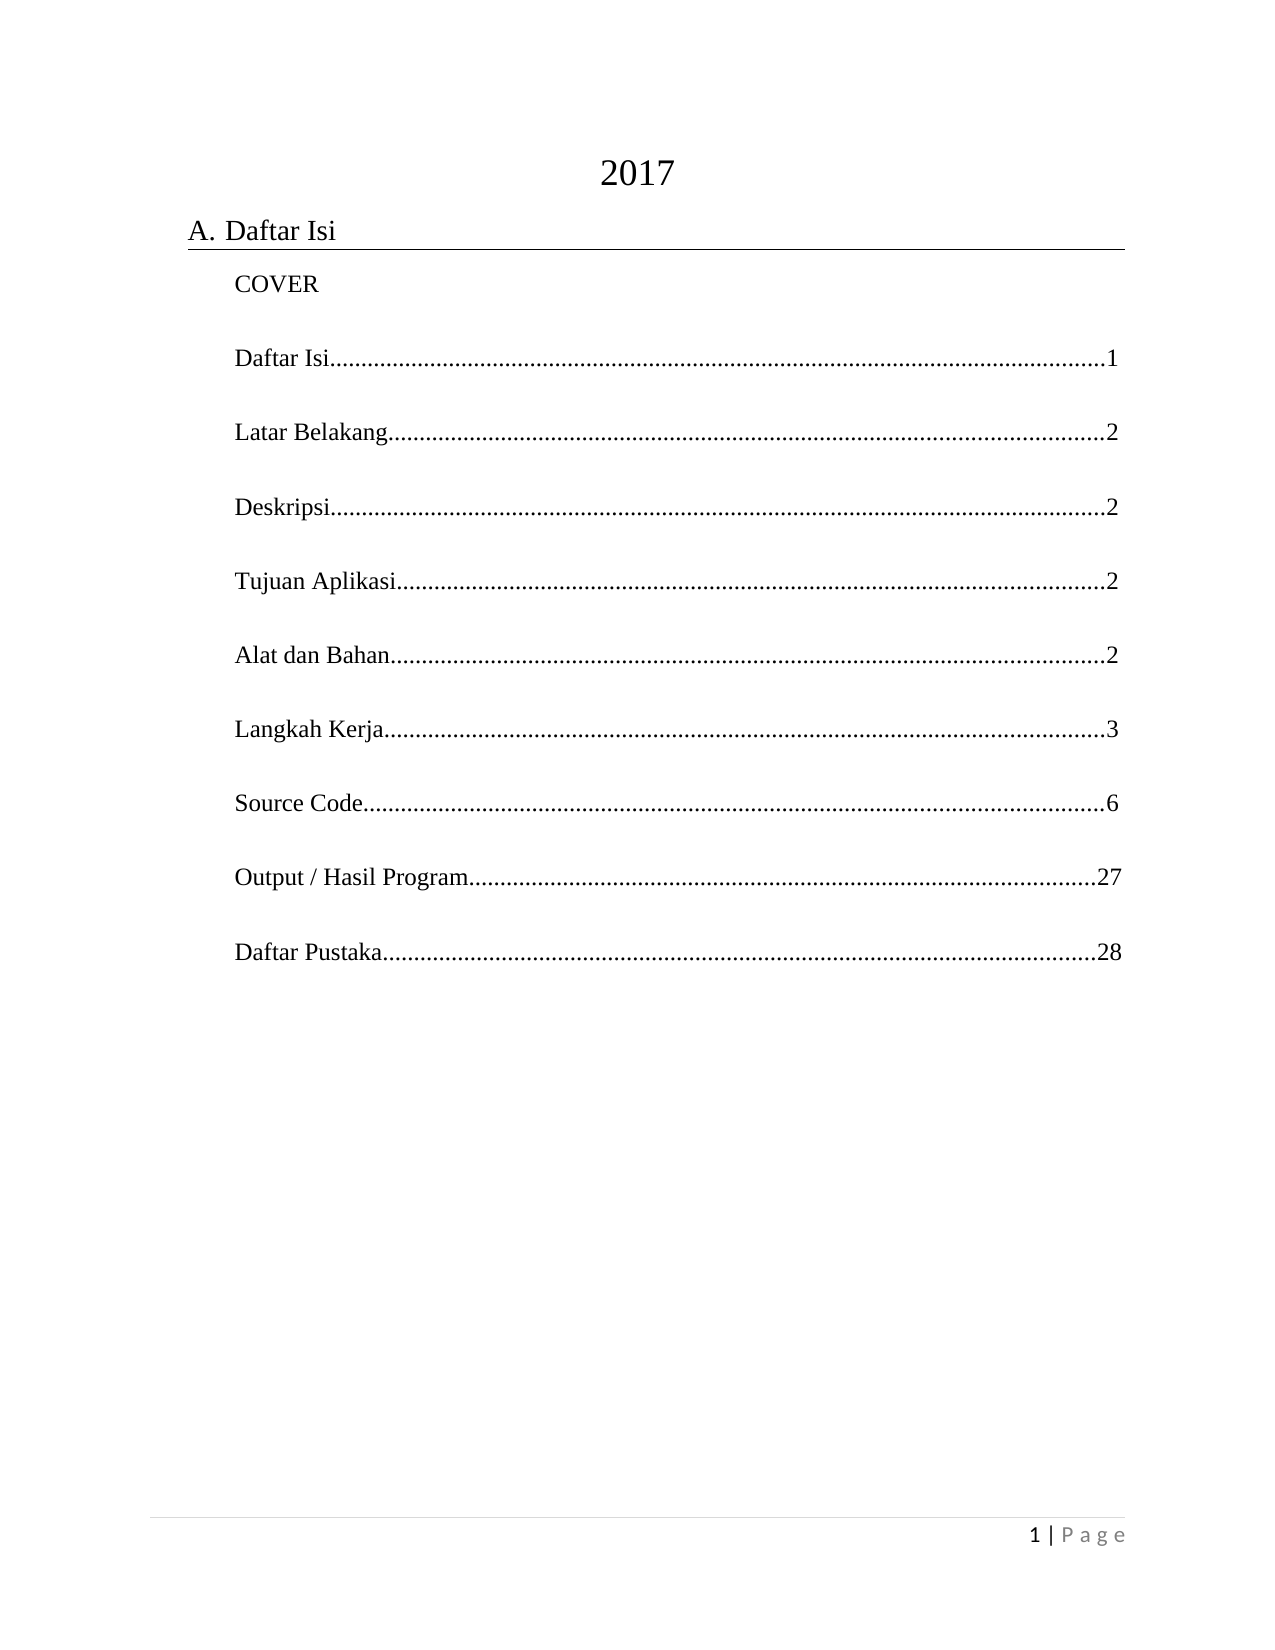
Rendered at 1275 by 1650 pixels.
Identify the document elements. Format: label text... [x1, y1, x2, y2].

text Daftar Isi 1 [234, 343, 1125, 372]
text Langkah Kerja 3 [234, 714, 1125, 743]
text Tujuan Aplikasi 2 [234, 566, 1125, 594]
text Latar Belakang 2 [234, 417, 1125, 446]
text Alat dan Bahan 2 [234, 640, 1125, 669]
text Output / Hasil Program 27 [234, 862, 1125, 891]
list Daftar Isi [187, 213, 1125, 250]
text COVER [234, 269, 1125, 298]
text Source Code 6 [234, 788, 1125, 817]
text Deskripsi 2 [234, 492, 1125, 520]
text Daftar Pustaka 28 [234, 937, 1125, 965]
